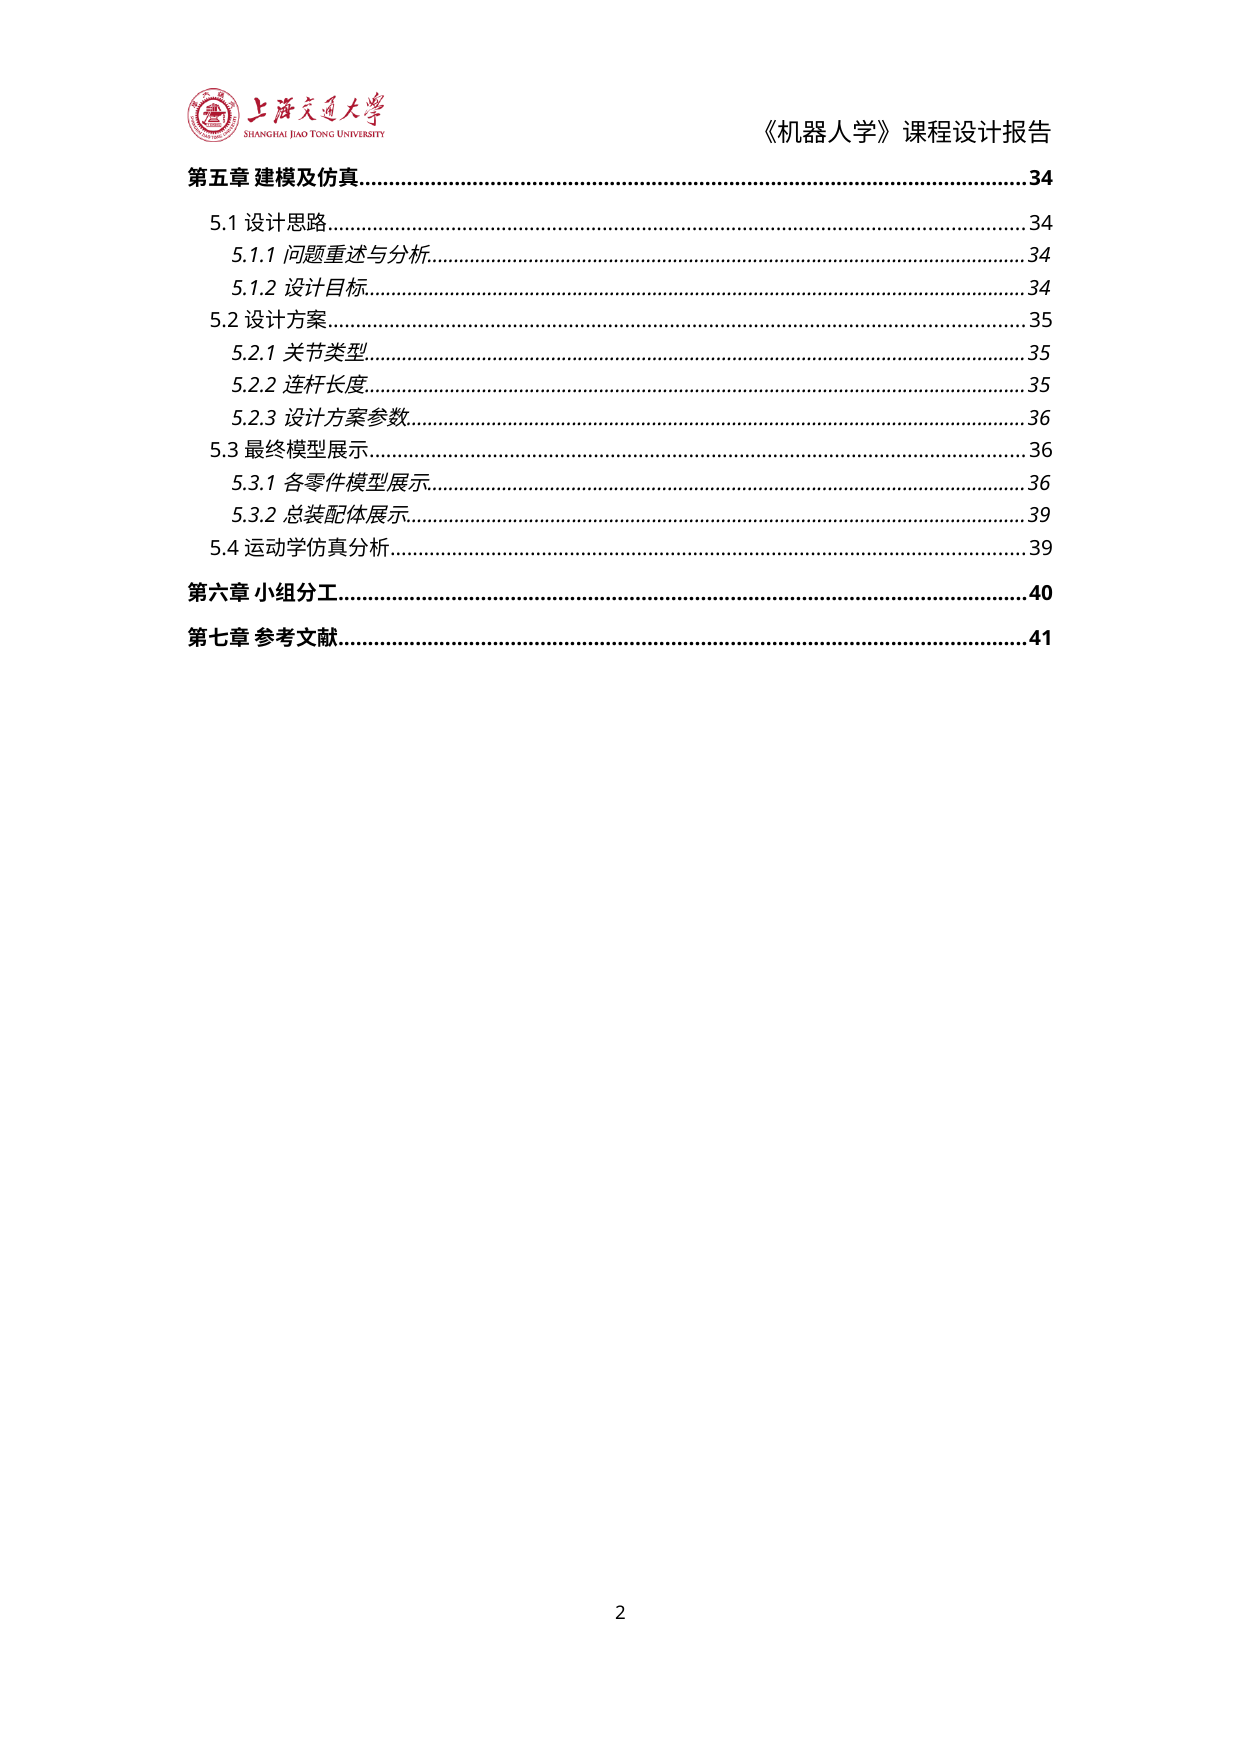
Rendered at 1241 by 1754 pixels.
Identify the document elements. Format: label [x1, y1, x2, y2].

picture [187, 88, 385, 142]
